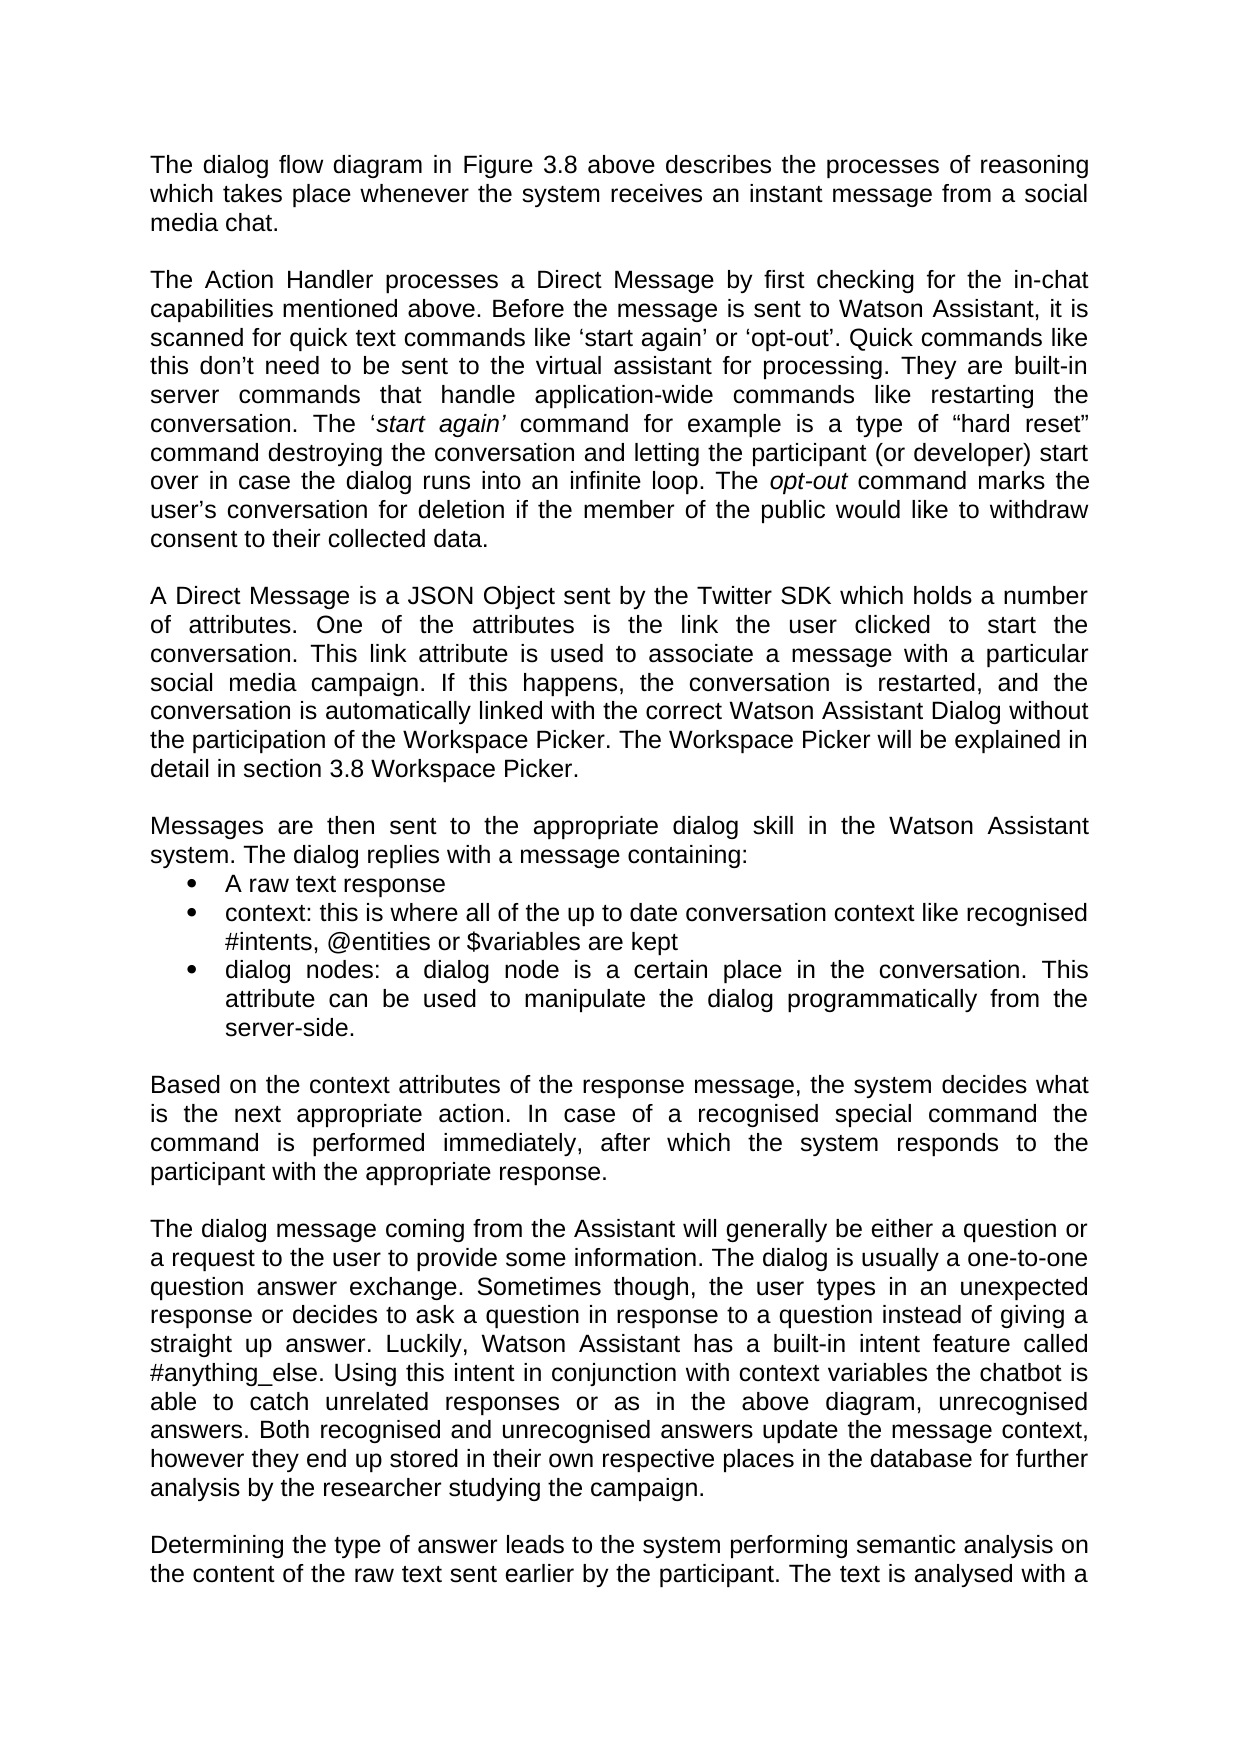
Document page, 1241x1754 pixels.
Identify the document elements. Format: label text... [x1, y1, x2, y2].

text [150, 1530, 1090, 1588]
text The Action Handler processes a Direct Message by first checking for the in-chat capabilities mentioned above. Before the message is sent to Watson Assistant, it is scanned for quick text commands like ‘start again’ or ‘opt-out’. Quick commands like this don’t need to be sent to the virtual assistant for processing. They are built-in server commands that handle application-wide commands like restarting the conversation. The ‘start again’ command for example is a type of “hard reset” command destroying the conversation and letting the participant (or developer) start over in case the dialog runs into an infinite loop. The opt-out command marks the user’s conversation for deletion if the member of the public would like to withdraw consent to their collected data. [150, 265, 1090, 552]
list dialog nodes: a dialog node is a certain place in the conversation. This attribute can be used to manipulate the dialog programmatically from the server-side. [187, 955, 1090, 1042]
text A Direct Message is a JSON Object sent by the Twitter SDK which holds a number of attributes. One of the attributes is the link the user clicked to start the conversation. This link attribute is used to associate a message with a particular social media campaign. If this happens, the conversation is restarted, and the conversation is automatically linked with the correct Watson Assistant Dialog without the participation of the Workspace Picker. The Workspace Picker will be explained in detail in section 3.1.4 Workspace Picker. [150, 581, 1090, 782]
list context: this is where all of the up to date conversation context like recognised #intents, @entities or $variables are kept [187, 898, 1090, 955]
list A raw text response [187, 869, 1090, 898]
text The dialog message coming from the Assistant will generally be either a question or a request to the user to provide some information. The dialog is usually a one-to-one question answer exchange. Sometimes though, the user types in an unexpected response or decides to ask a question in response to a question instead of giving a straight up answer. Luckily, Watson Assistant has a built-in intent feature called #anything_else. Using this intent in conjunction with context variables the chatbot is able to catch unrelated responses or as in the above diagram, unrecognised answers. Both recognised and unrecognised answers update the message context, however they end up stored in their own respective places in the database for further analysis by the researcher studying the campaign. [150, 1214, 1090, 1502]
text Messages are then sent to the appropriate dialog skill in the Watson Assistant system. The dialog replies with a message containing: [150, 811, 1090, 869]
text Based on the context attributes of the response message, the system decides what is the next appropriate action. In case of a recognised special command the command is performed immediately, after which the system responds to the participant with the appropriate response. [150, 1070, 1090, 1185]
